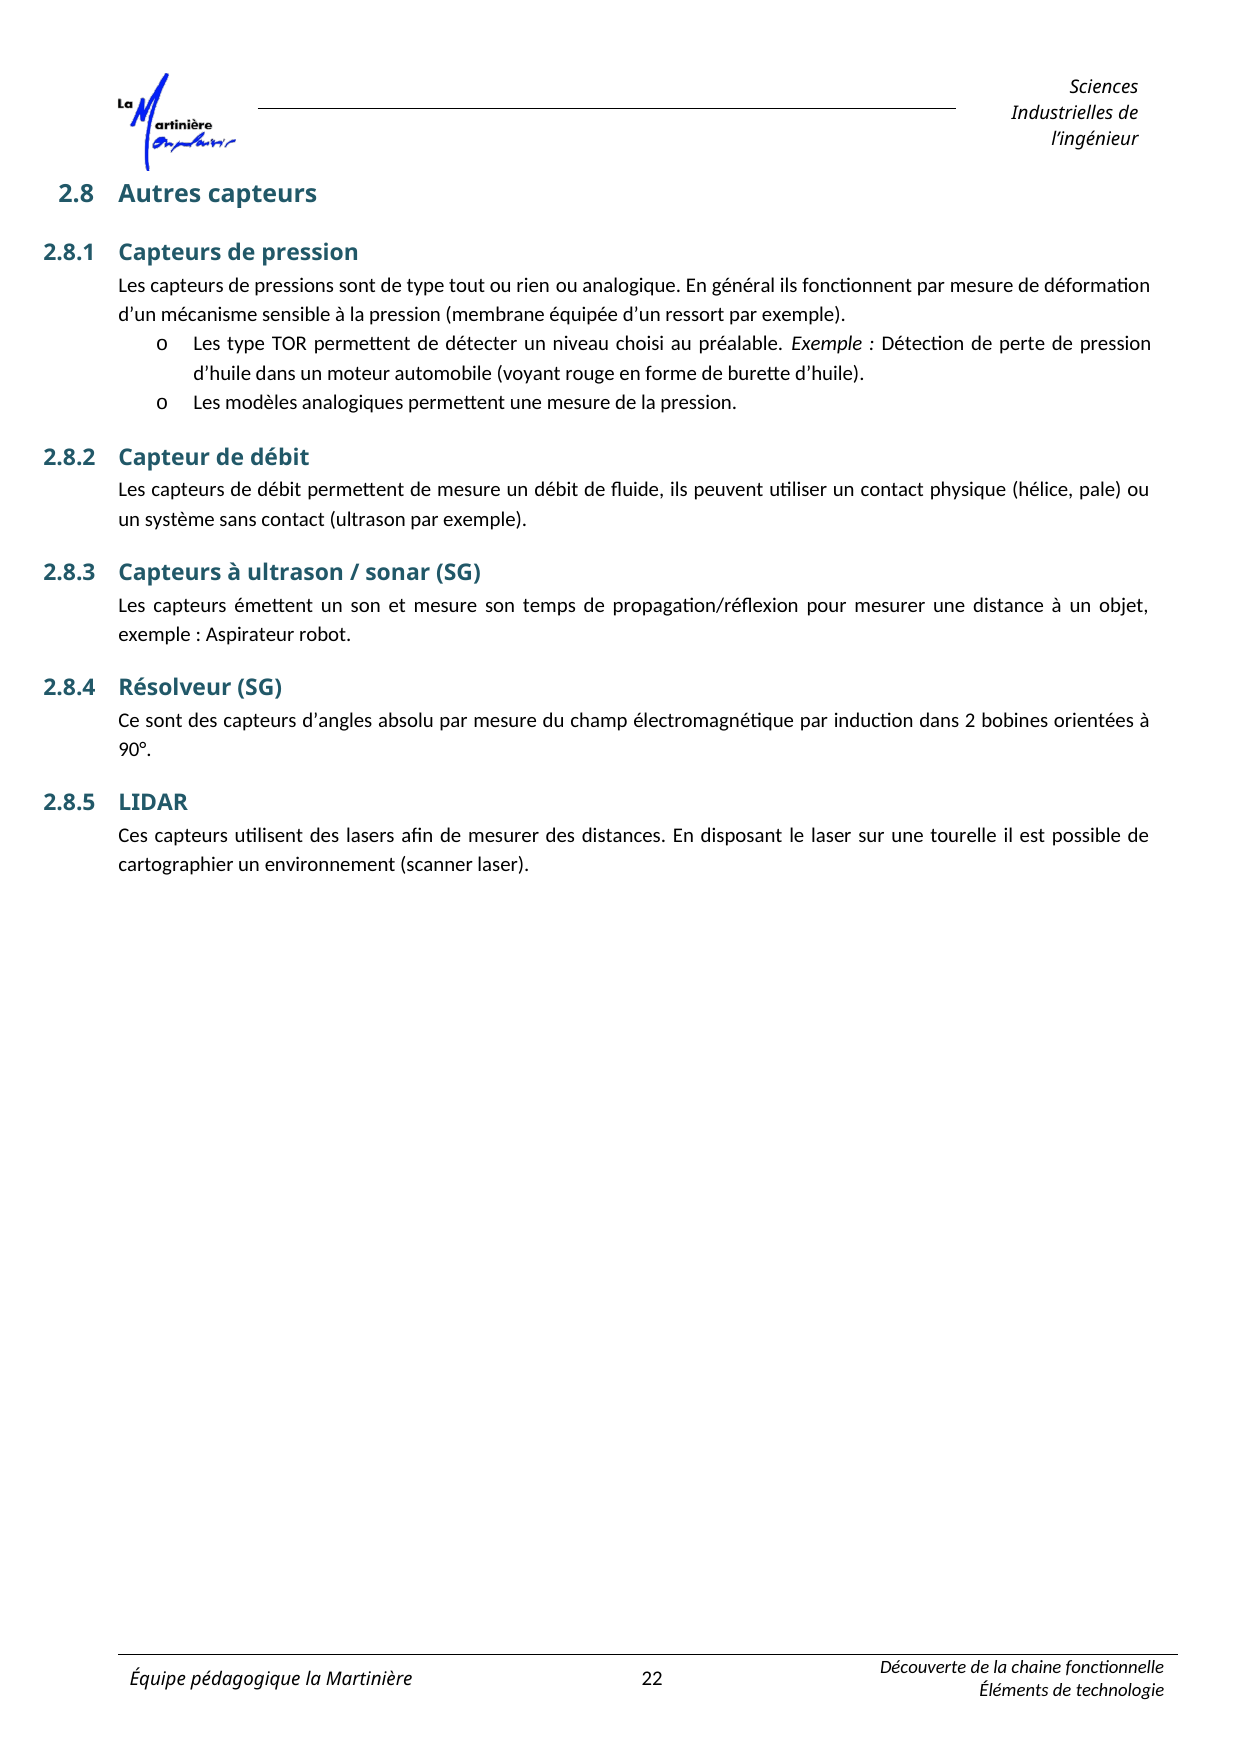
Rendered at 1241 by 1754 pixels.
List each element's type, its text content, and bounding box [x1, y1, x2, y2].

subtitle Résolveur (SG) [43, 671, 1152, 702]
list Ces capteurs utilisent des lasers afin de mesurer des distances. En disposant le laser sur une tourelle il est possible de cartographier un environnement (scanner laser). [118, 822, 1152, 877]
list Les type TOR permettent de détecter un niveau choisi au préalable. Exemple : Détection de perte de pression d’huile dans un moteur automobile (voyant rouge en forme de burette d’huile). [156, 330, 1152, 386]
subtitle Capteurs à ultrason / sonar (SG) [43, 556, 1152, 587]
list Les capteurs de débit permettent de mesure un débit de fluide, ils peuvent utiliser un contact physique (hélice, pale) ou un système sans contact (ultrason par exemple). [118, 477, 1152, 531]
subtitle Capteur de débit [43, 441, 1152, 472]
list Les modèles analogiques permettent une mesure de la pression. [156, 389, 1152, 416]
subtitle Capteurs de pression [43, 236, 1152, 267]
subtitle Autres capteurs [58, 176, 1152, 210]
list Les capteurs de pressions sont de type tout ou rien ou analogique. En général ils fonctionnent par mesure de déformation d’un mécanisme sensible à la pression (membrane équipée d’un ressort par exemple). [118, 272, 1152, 326]
list Ce sont des capteurs d’angles absolu par mesure du champ électromagnétique par induction dans 2 bobines orientées à 90°. [118, 707, 1152, 761]
picture [117, 73, 236, 171]
list Les capteurs émettent un son et mesure son temps de propagation/réflexion pour mesurer une distance à un objet, exemple : Aspirateur robot. [118, 592, 1152, 646]
subtitle LIDAR [43, 786, 1152, 817]
